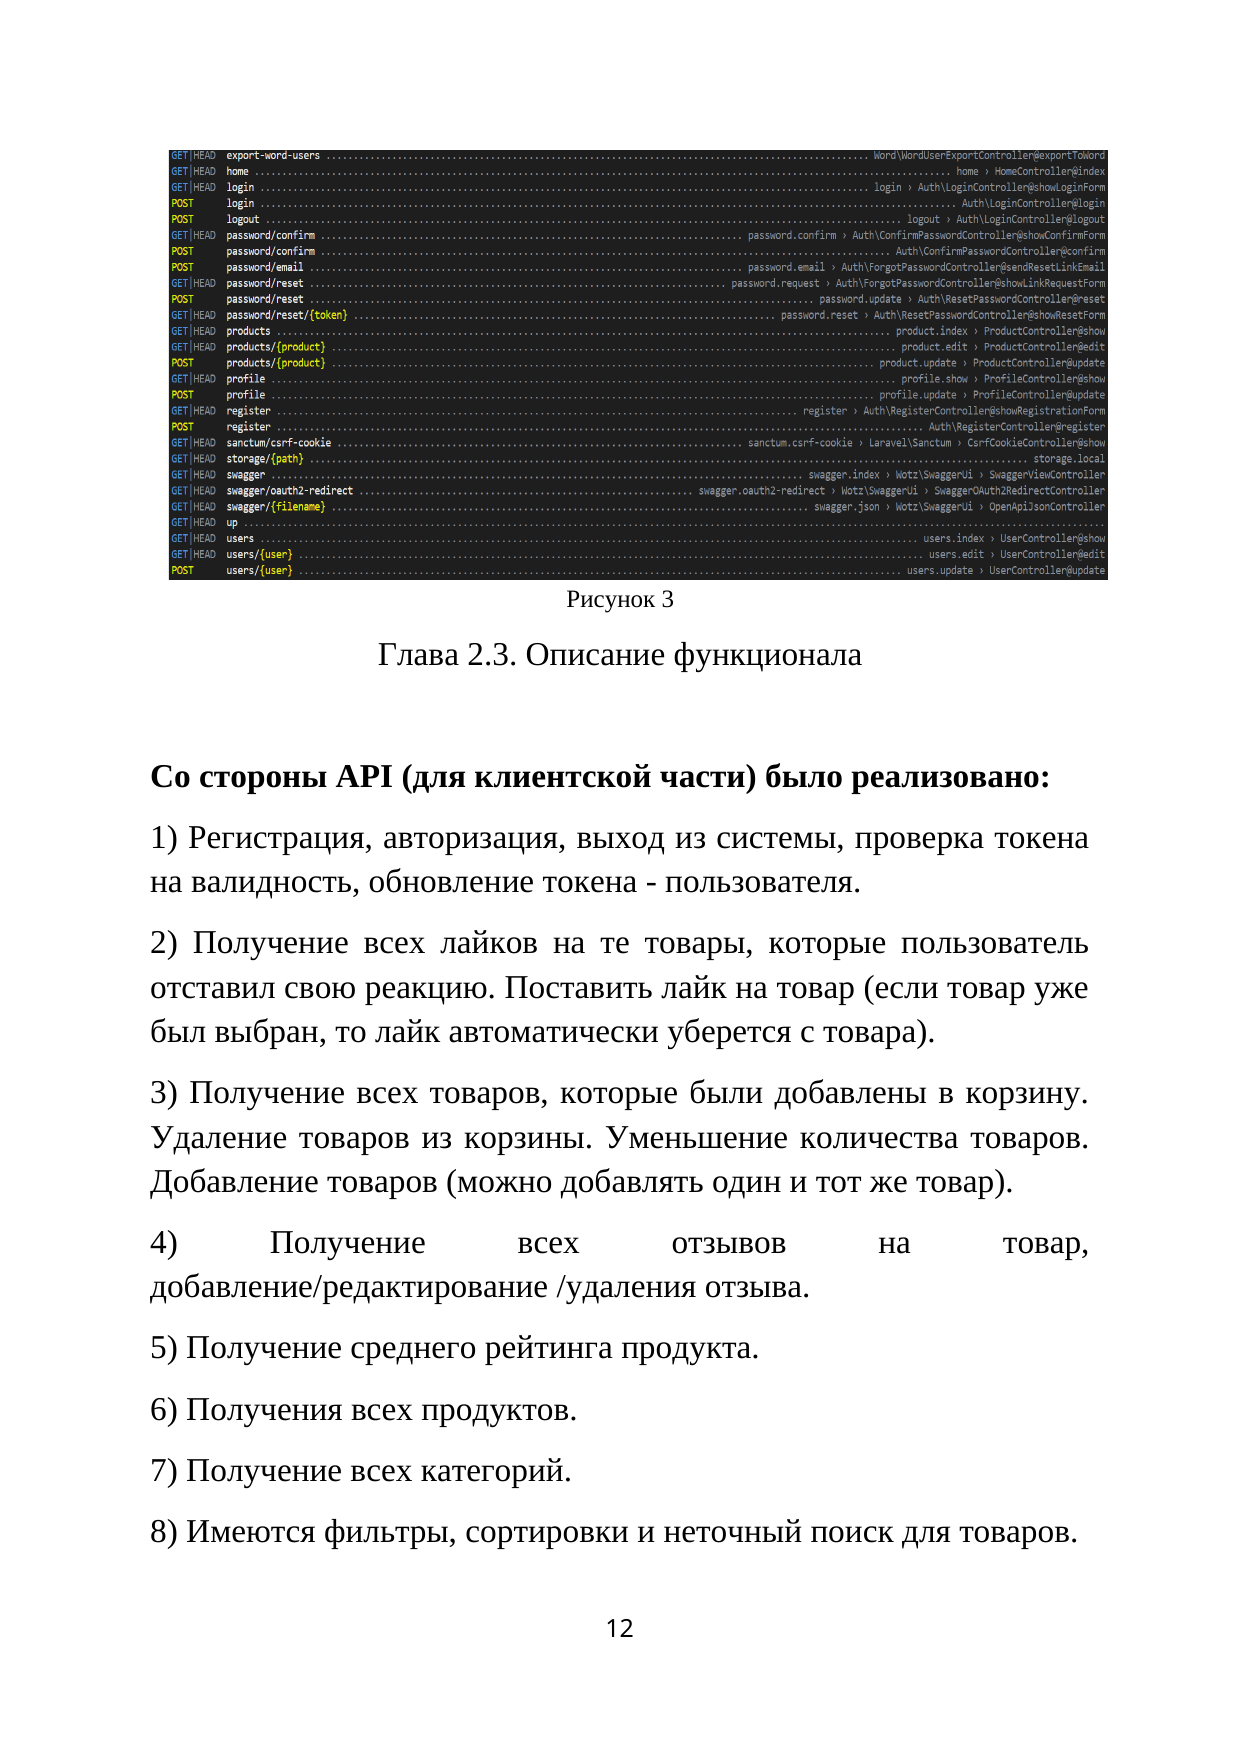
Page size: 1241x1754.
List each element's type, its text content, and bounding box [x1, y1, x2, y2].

text 3) Получение всех товаров, которые были добавлены в корзину. Удаление товаров из корзины. Уменьшение количества товаров. Добавление товаров (можно добавлять один и тот же товар). [150, 1073, 1090, 1200]
text Глава 2.3. Описание функционала [150, 634, 1090, 673]
text 6) Получения всех продуктов. [150, 1389, 1090, 1427]
text 5) Получение среднего рейтинга продукта. [150, 1328, 1090, 1366]
text Со стороны API (для клиентской части) было реализовано: [150, 756, 1090, 795]
text Рисунок 3 [150, 150, 1090, 613]
text 2) Получение всех лайков на те товары, которые пользователь отставил свою реакцию. Поставить лайк на товар (если товар уже был выбран, то лайк автоматически уберется с товара). [150, 923, 1090, 1050]
text 1) Регистрация, авторизация, выход из системы, проверка токена на валидность, обновление токена - пользователя. [150, 817, 1090, 900]
text 4) Получение всех отзывов на товар, добавление/редактирование /удаления отзыва. [150, 1222, 1090, 1305]
text 8) Имеются фильтры, сортировки и неточный поиск для товаров. [150, 1511, 1090, 1549]
text 7) Получение всех категорий. [150, 1450, 1090, 1488]
